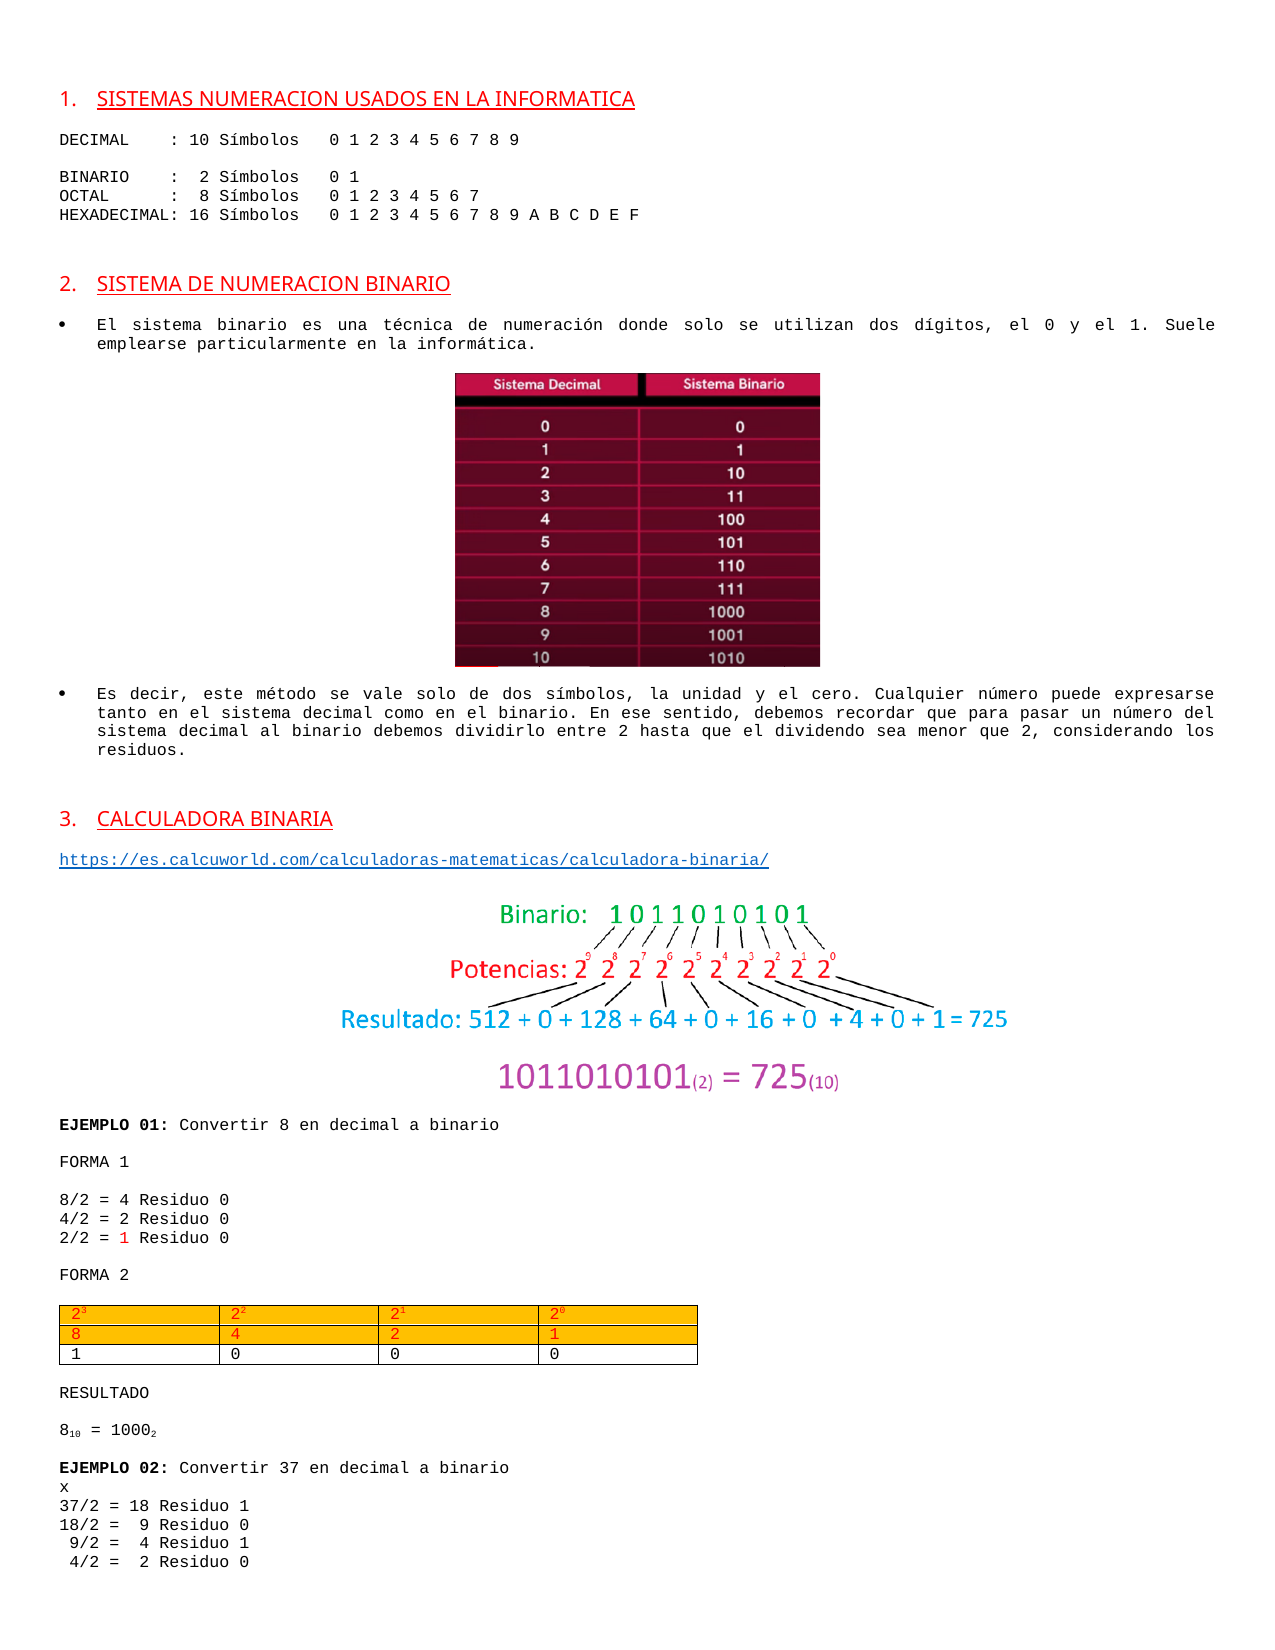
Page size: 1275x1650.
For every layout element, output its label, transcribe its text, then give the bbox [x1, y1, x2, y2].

text OCTAL : 8 Símbolos 0 1 2 3 4 5 6 7 [59, 188, 1216, 207]
table_cell 2 [379, 1326, 538, 1344]
text FORMA 2 [59, 1267, 1216, 1286]
picture [455, 373, 821, 667]
table_header 21 [379, 1306, 538, 1324]
subtitle CALCULADORA BINARIA [59, 804, 1216, 833]
text EJEMPLO 01: Convertir 8 en decimal a binario [59, 1116, 1216, 1135]
list El sistema binario es una técnica de numeración donde solo se utilizan dos dígitos, el 0 y el 1. Suele emplearse particularmente en la informática. [59, 317, 1216, 354]
table_cell 0 [379, 1345, 538, 1364]
picture [334, 889, 1016, 1098]
text 18/2 = 9 Residuo 0 [59, 1516, 1216, 1535]
text 4/2 = 2 Residuo 0 [59, 1554, 1216, 1573]
text BINARIO : 2 Símbolos 0 1 [59, 169, 1216, 188]
table_header 20 [539, 1306, 697, 1324]
text RESULTADO [59, 1384, 1216, 1403]
table_cell 0 [539, 1345, 697, 1364]
text 37/2 = 18 Residuo 1 [59, 1497, 1216, 1516]
table_cell 1 [539, 1326, 697, 1344]
table_cell 1 [60, 1345, 219, 1364]
text 4/2 = 2 Residuo 0 [59, 1210, 1216, 1229]
table_header 23 [60, 1306, 219, 1324]
subtitle SISTEMA DE NUMERACION BINARIO [59, 269, 1216, 298]
table_cell 4 [220, 1326, 378, 1344]
text EJEMPLO 02: Convertir 37 en decimal a binario [59, 1459, 1216, 1478]
text HEXADECIMAL: 16 Símbolos 0 1 2 3 4 5 6 7 8 9 A B C D E F [59, 207, 1216, 226]
text x [59, 1478, 1216, 1497]
text 9/2 = 4 Residuo 1 [59, 1535, 1216, 1554]
list Es decir, este método se vale solo de dos símbolos, la unidad y el cero. Cualquier número puede expresarse tanto en el sistema decimal como en el binario. En ese sentido, debemos recordar que para pasar un número del sistema decimal al binario debemos dividirlo entre 2 hasta que el dividendo sea menor que 2, considerando los residuos. [59, 685, 1216, 761]
text 2/2 = 1 Residuo 0 [59, 1229, 1216, 1248]
table_header 22 [220, 1306, 378, 1324]
table_cell 8 [60, 1326, 219, 1344]
text 810 = 10002 [59, 1422, 1216, 1441]
text DECIMAL : 10 Símbolos 0 1 2 3 4 5 6 7 8 9 [59, 131, 1216, 150]
list https://es.calcuworld.com/calculadoras-matematicas/calculadora-binaria/ [59, 852, 1216, 871]
text 8/2 = 4 Residuo 0 [59, 1191, 1216, 1210]
subtitle SISTEMAS NUMERACION USADOS EN LA INFORMATICA [59, 84, 1216, 112]
text FORMA 1 [59, 1154, 1216, 1173]
table_cell 0 [220, 1345, 378, 1364]
